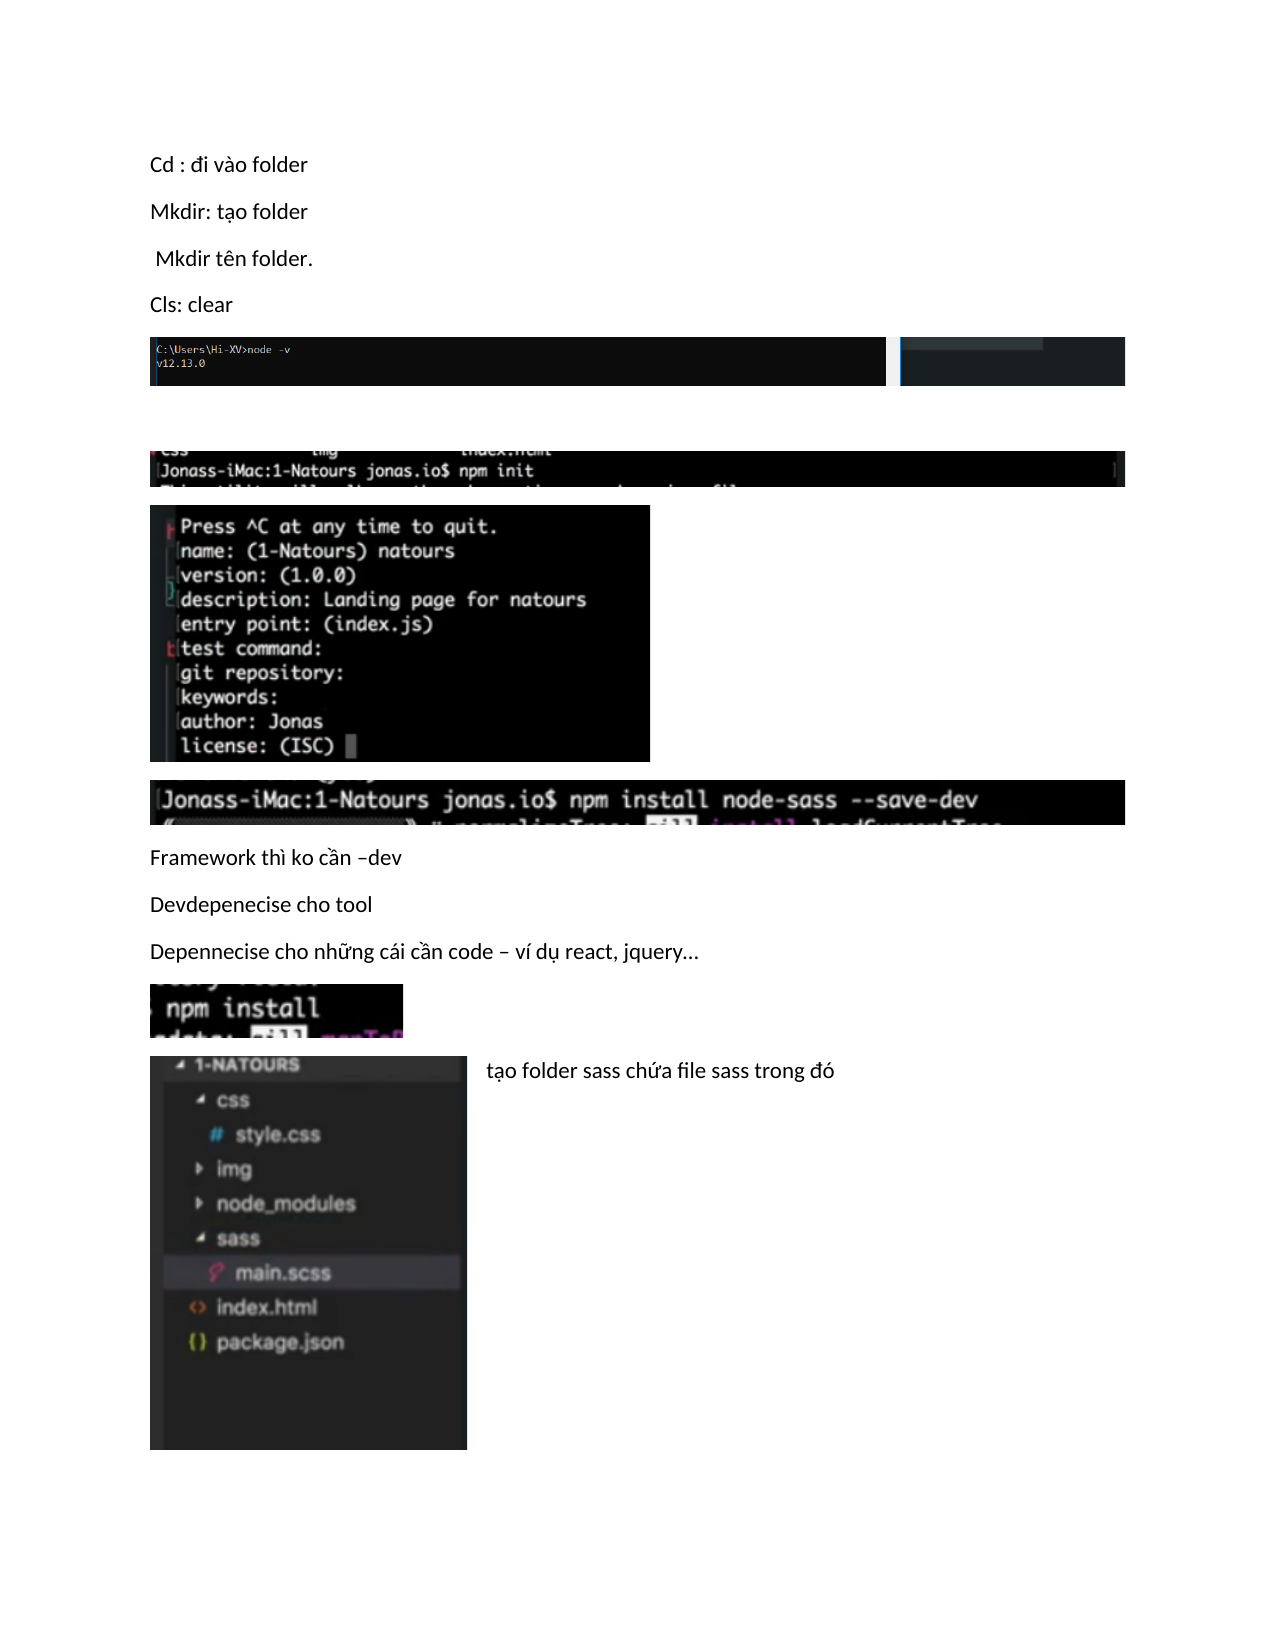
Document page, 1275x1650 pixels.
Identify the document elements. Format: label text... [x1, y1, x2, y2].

picture [150, 1056, 468, 1450]
text Mkdir: tạo folder [150, 197, 1125, 225]
text Devdepenecise cho tool [150, 890, 1125, 918]
picture [150, 505, 650, 762]
text Depennecise cho những cái cần code – ví dụ react, jquery… [150, 937, 1125, 965]
picture [150, 337, 1125, 386]
text Cd : đi vào folder [150, 150, 1125, 178]
text Framework thì ko cần –dev [150, 843, 1125, 871]
text Cls: clear [150, 291, 1125, 319]
picture [150, 451, 1125, 487]
picture [150, 780, 1125, 825]
text Mkdir tên folder. [150, 244, 1125, 272]
picture [150, 984, 404, 1038]
